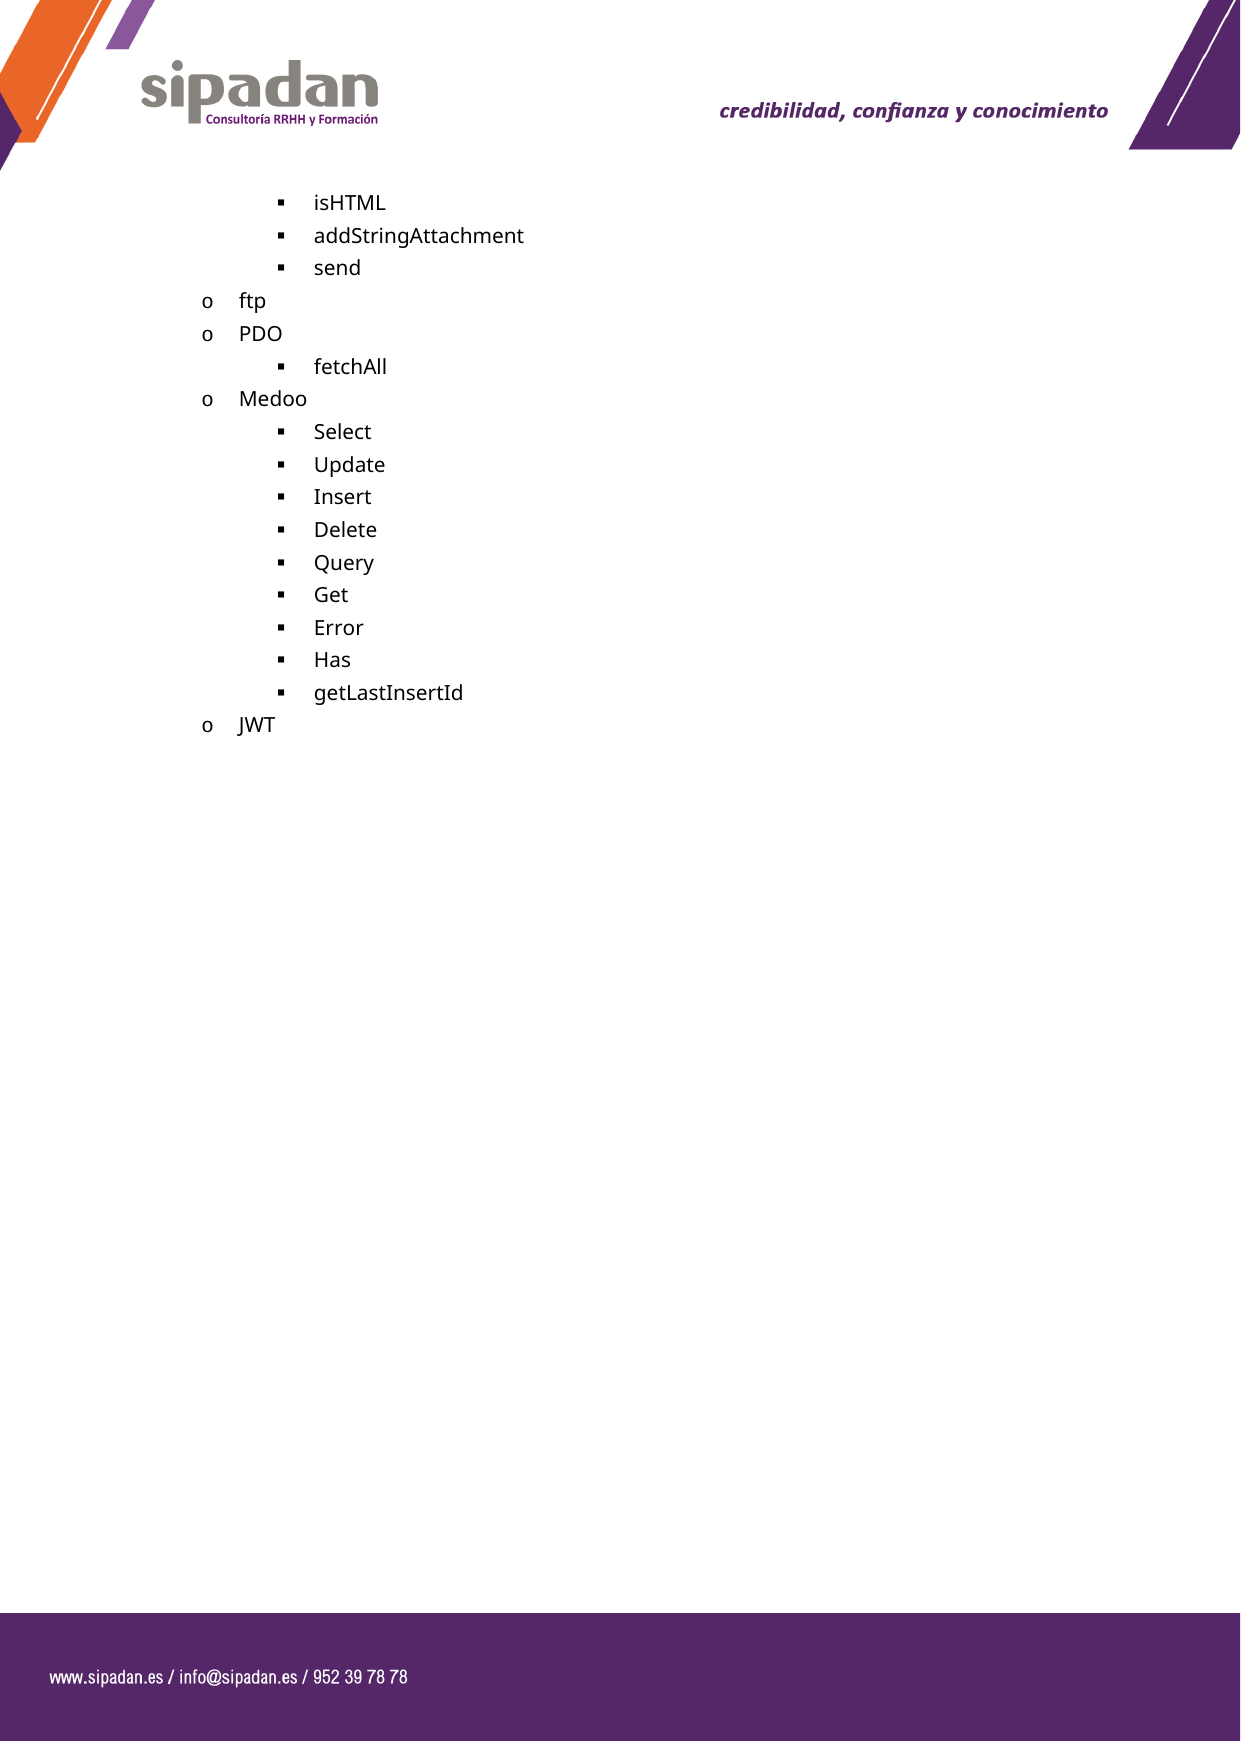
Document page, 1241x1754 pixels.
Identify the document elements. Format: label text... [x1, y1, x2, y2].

list fetchAll [276, 352, 1137, 380]
list Error [276, 613, 1137, 641]
picture [0, 0, 1241, 189]
list send [276, 253, 1137, 282]
list Select [276, 417, 1137, 446]
list Get [276, 580, 1137, 609]
list JWT [201, 711, 1137, 739]
list isHTML [276, 188, 1137, 217]
list addStringAttachment [276, 221, 1137, 249]
list Has [276, 645, 1137, 674]
list Query [276, 548, 1137, 576]
picture [0, 1613, 1241, 1741]
list ftp [201, 286, 1137, 315]
list Update [276, 450, 1137, 478]
list getLastInsertId [276, 678, 1137, 706]
list PDO [201, 319, 1137, 347]
list Delete [276, 515, 1137, 543]
list Medoo [201, 384, 1137, 413]
list Insert [276, 482, 1137, 511]
